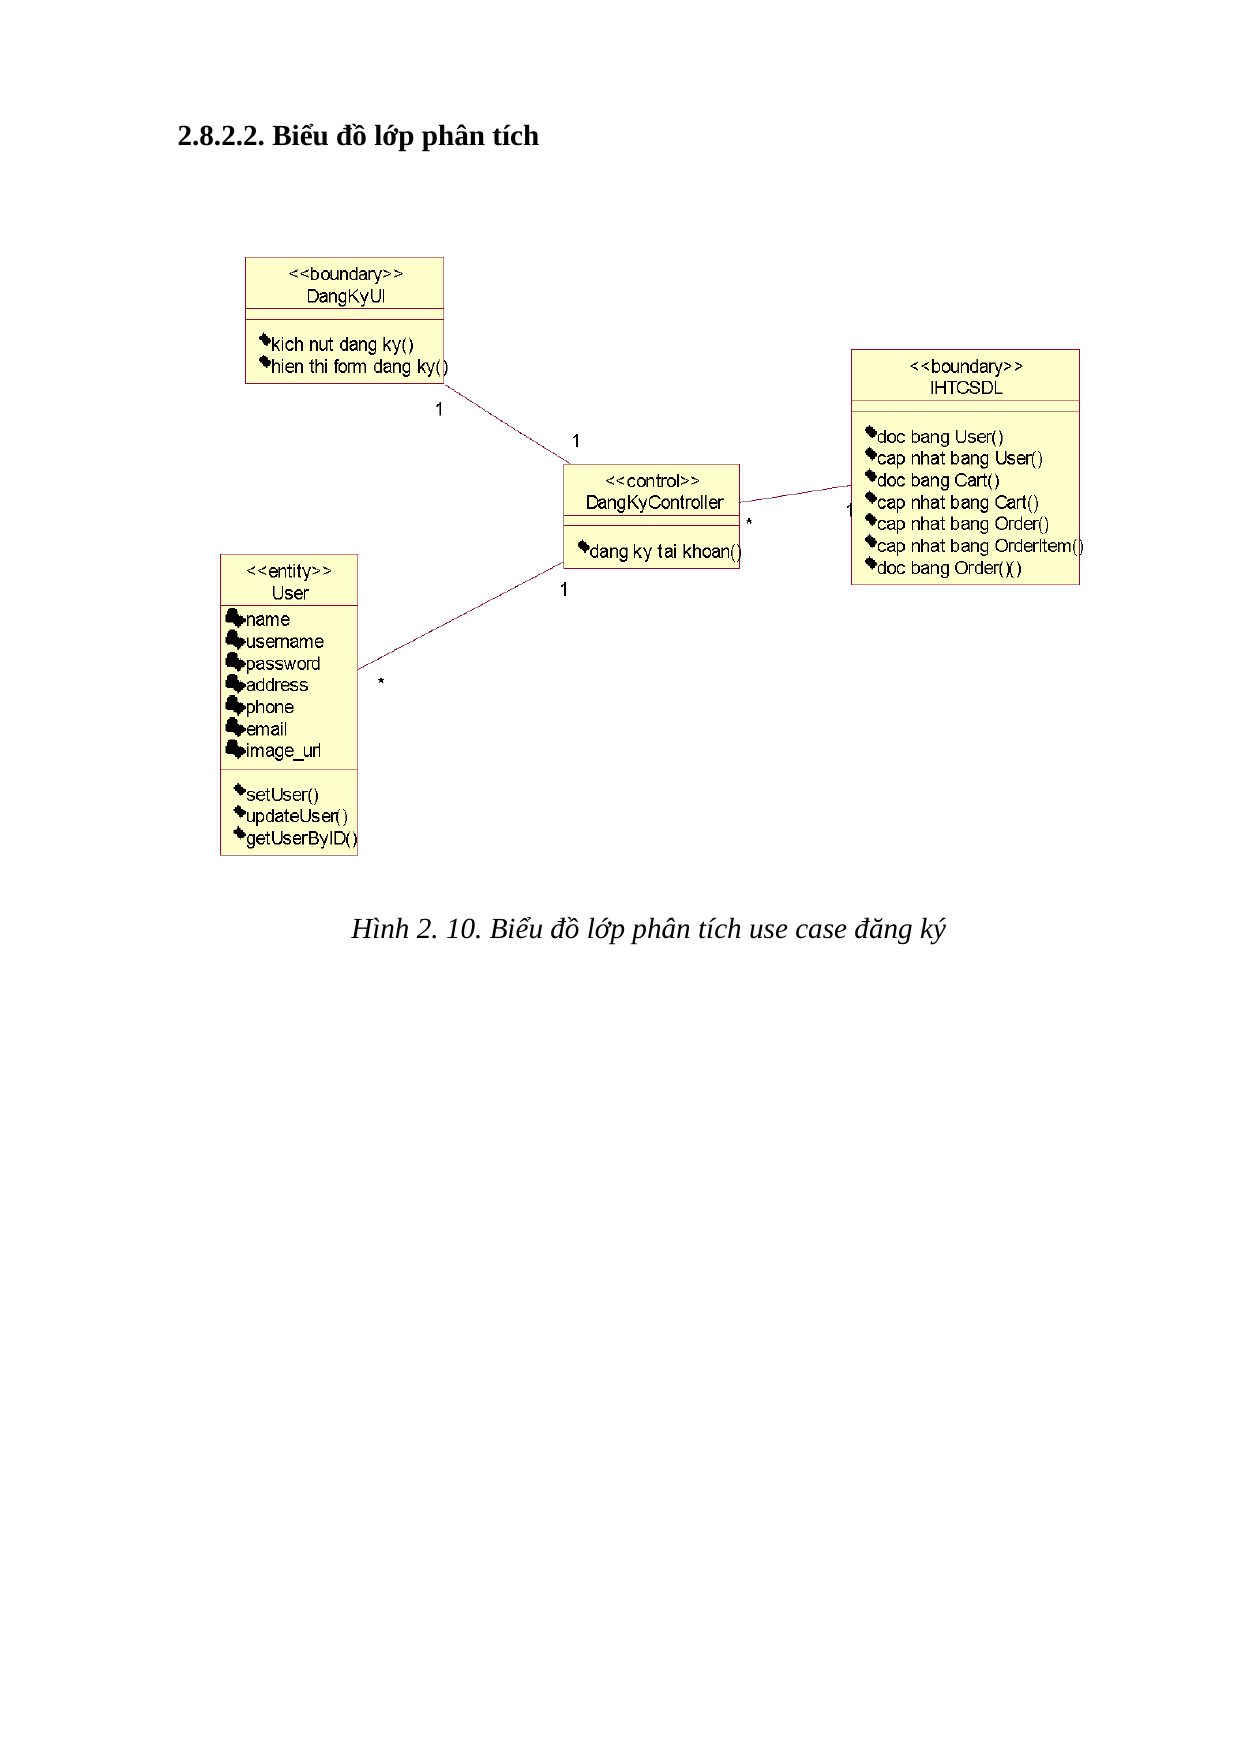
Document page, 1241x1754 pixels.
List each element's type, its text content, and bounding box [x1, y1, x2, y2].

subtitle 2.8.2.2. Biểu đồ lớp phân tích [177, 118, 1122, 152]
picture [177, 227, 1123, 886]
text Hình 2. 10. Biểu đồ lớp phân tích use case đăng ký [177, 911, 1122, 945]
